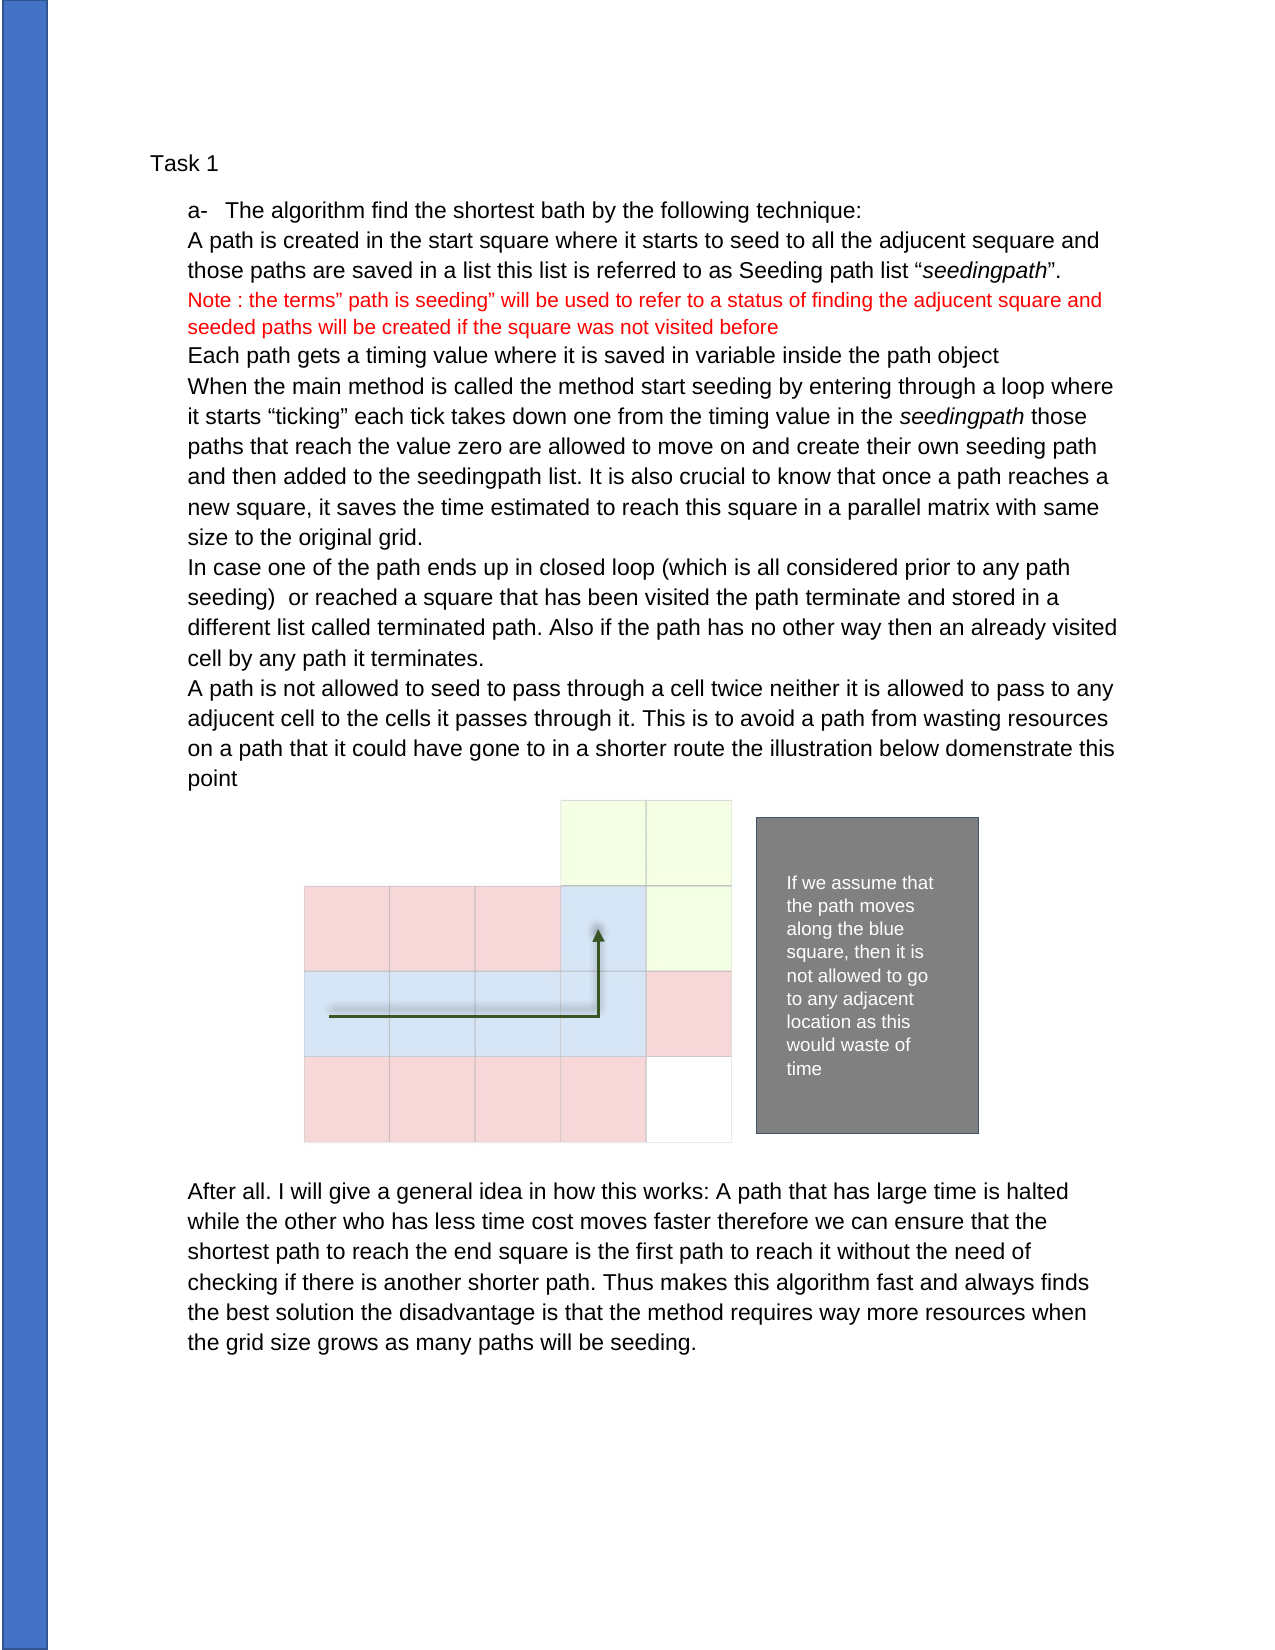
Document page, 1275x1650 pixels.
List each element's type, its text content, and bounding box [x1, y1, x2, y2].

text Task 1 [150, 150, 1125, 176]
list Each path gets a timing value where it is saved in variable inside the path object [187, 342, 1125, 369]
list In case one of the path ends up in closed loop (which is all considered prior to any path seeding) or reached a square that has been visited the path terminate and stored in a different list called terminated path. Also if the path has no other way then an already visited cell by any path it terminates. [187, 554, 1125, 671]
list The algorithm find the shortest bath by the following technique: [187, 197, 1125, 223]
list When the main method is called the method start seeding by entering through a loop where it starts “ticking” each tick takes down one from the timing value in the seedingpath those paths that reach the value zero are allowed to move on and create their own seeding path and then added to the seedingpath list. It is also crucial to know that once a path reaches a new square, it saves the time estimated to reach this square in a parallel matrix with same size to the original grid. [187, 373, 1125, 550]
list A path is not allowed to seed to pass through a cell twice neither it is allowed to pass to any adjucent cell to the cells it passes through it. This is to avoid a path from wasting resources on a path that it could have gone to in a shorter route the illustration below domenstrate this point [187, 675, 1125, 792]
list A path is created in the start square where it starts to seed to all the adjucent sequare and those paths are saved in a list this list is referred to as Seeding path list “seedingpath”. [187, 227, 1125, 284]
picture [297, 796, 740, 1148]
list After all. I will give a general idea in how this works: A path that has large time is halted while the other who has less time cost moves faster therefore we can ensure that the shortest path to reach the end square is the first path to reach it without the need of checking if there is another shorter path. Thus makes this algorithm fast and always finds the best solution the disadvantage is that the method requires way more resources when the grid size grows as many paths will be seeding. [187, 1178, 1125, 1355]
list Note : the terms” path is seeding” will be used to refer to a status of finding the adjucent square and seeded paths will be created if the square was not visited before [187, 287, 1125, 339]
